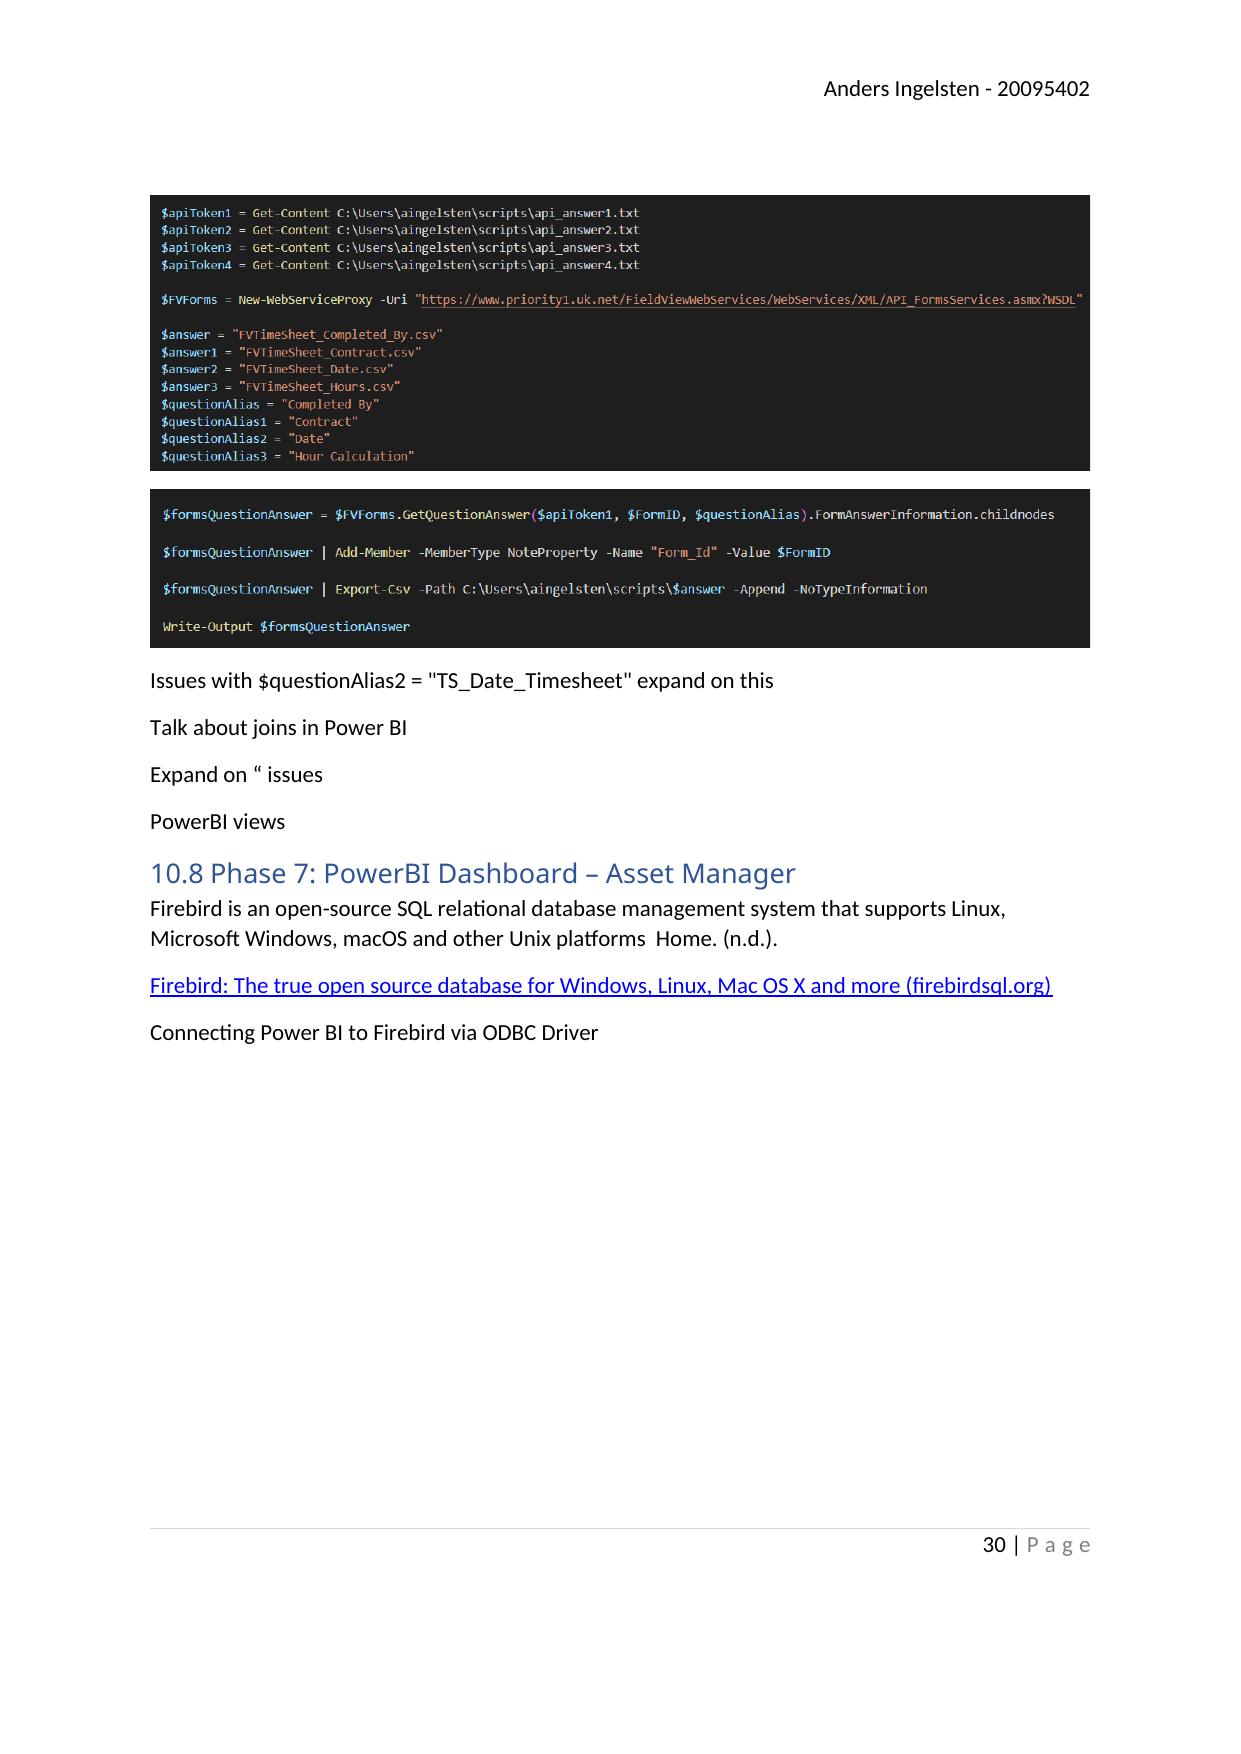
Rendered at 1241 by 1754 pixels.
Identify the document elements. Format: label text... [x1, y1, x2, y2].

picture [150, 195, 1091, 471]
subtitle Phase 7: PowerBI Dashboard – Asset Manager [150, 854, 1090, 891]
text Expand on “ issues [150, 760, 1090, 788]
text Firebird: The true open source database for Windows, Linux, Mac OS X and more (firebirdsql.org) [150, 971, 1090, 999]
picture [150, 489, 1091, 648]
text Issues with $questionAlias2 = "TS_Date_Timesheet" expand on this [150, 667, 1090, 694]
text Firebird is an open-source SQL relational database management system that supports Linux, Microsoft Windows, macOS and other Unix platforms Home. (n.d.). [150, 894, 1090, 952]
text Talk about joins in Power BI [150, 713, 1090, 741]
text Connecting Power BI to Firebird via ODBC Driver [150, 1018, 1090, 1046]
text PowerBI views [150, 807, 1090, 835]
